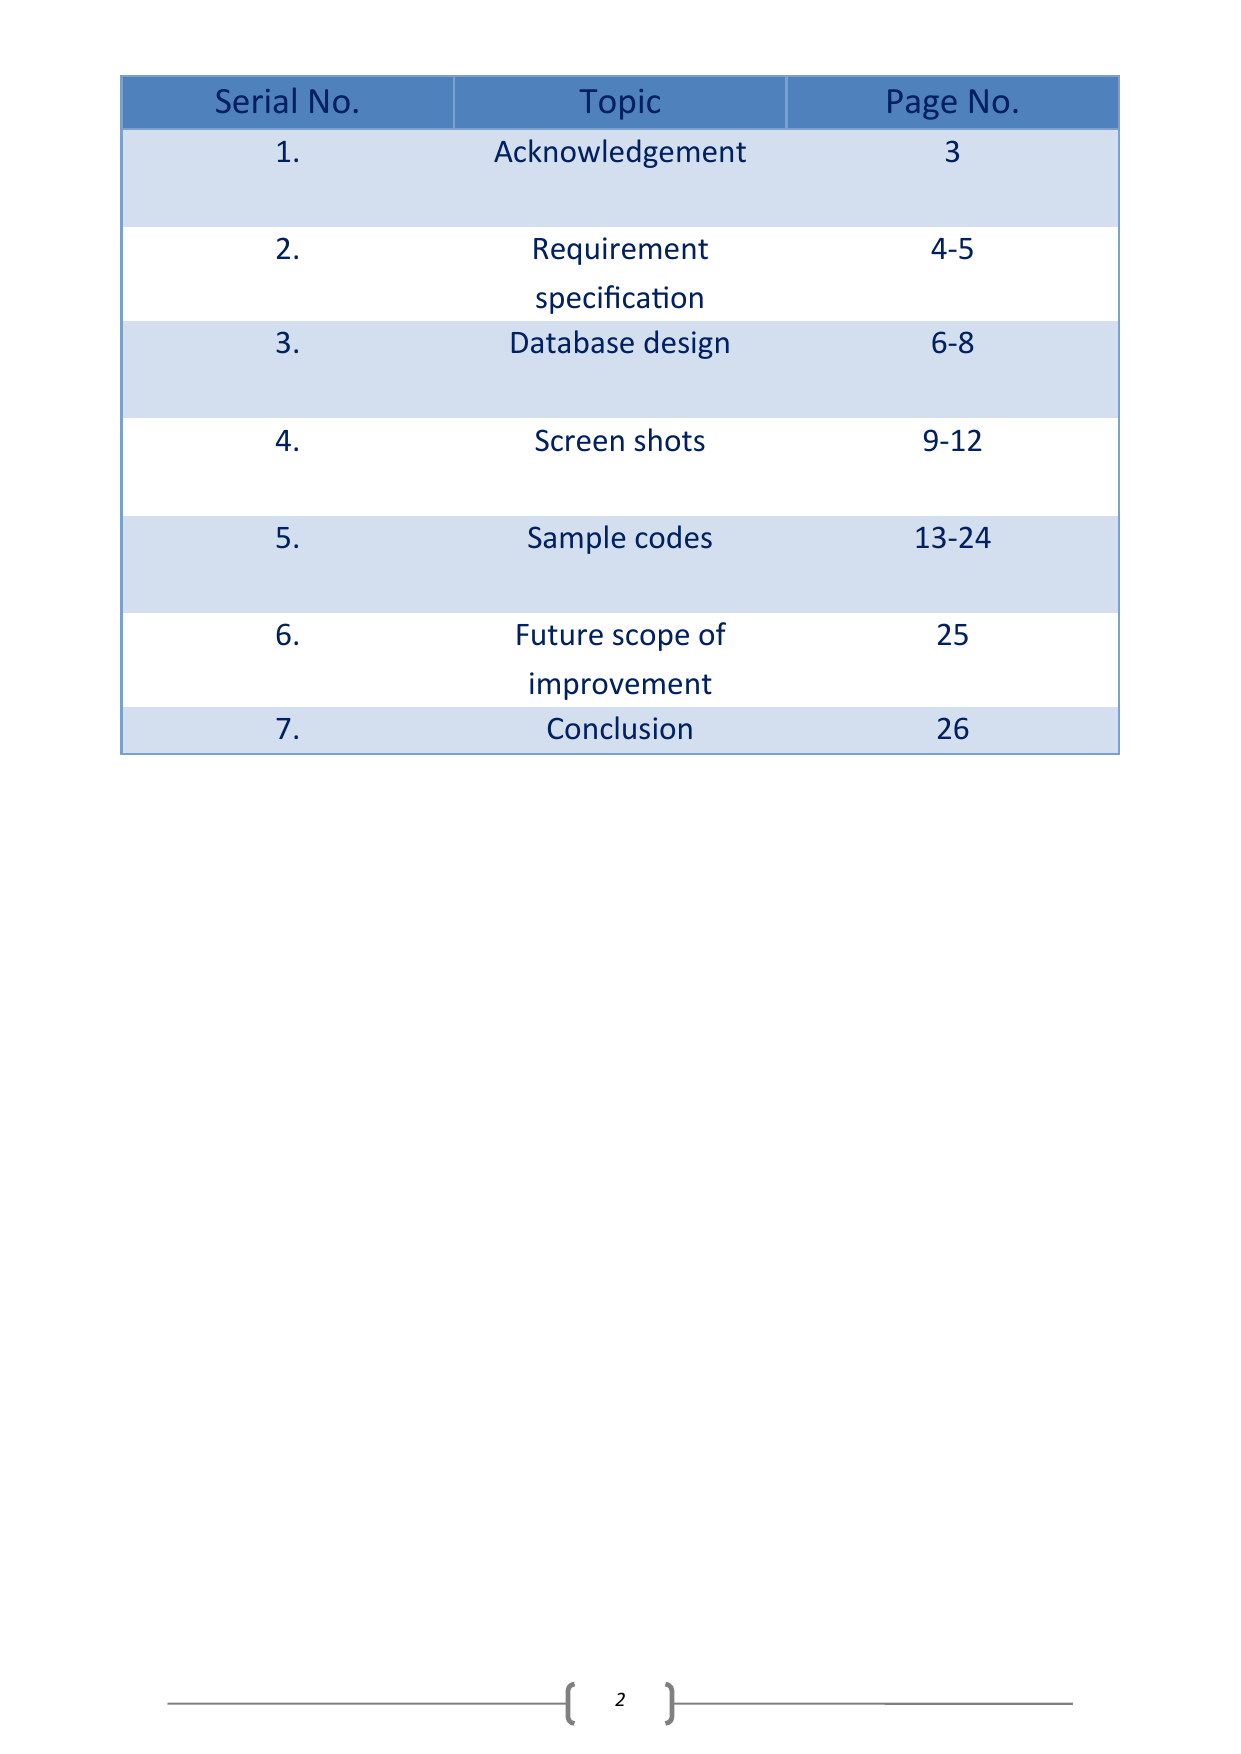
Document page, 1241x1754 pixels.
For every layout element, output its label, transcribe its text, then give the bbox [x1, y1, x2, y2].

table_cell 6. [123, 613, 454, 707]
table_cell 13-24 [786, 516, 1118, 613]
table_cell 4-5 [786, 227, 1118, 321]
table_cell Sample codes [454, 516, 786, 613]
table_cell Acknowledgement [454, 130, 786, 227]
table_cell 1. [123, 130, 454, 227]
table_cell 9-12 [786, 419, 1118, 516]
table_header Topic [455, 77, 785, 128]
table_cell 25 [786, 613, 1118, 707]
table_cell 3. [123, 321, 454, 418]
table_cell 2. [123, 227, 454, 321]
table_cell 6-8 [786, 321, 1118, 418]
table_cell Conclusion [454, 707, 786, 753]
table_header Serial No. [123, 77, 453, 128]
table_cell 4. [123, 419, 454, 516]
table_cell 26 [786, 707, 1118, 753]
table_cell Database design [454, 321, 786, 418]
table_cell Future scope of improvement [454, 613, 786, 707]
table_cell 3 [786, 130, 1118, 227]
table_cell Requirement specification [454, 227, 786, 321]
table_header Page No. [788, 77, 1118, 128]
table_cell 7. [123, 707, 454, 753]
table_cell Screen shots [454, 419, 786, 516]
table_cell 5. [123, 516, 454, 613]
